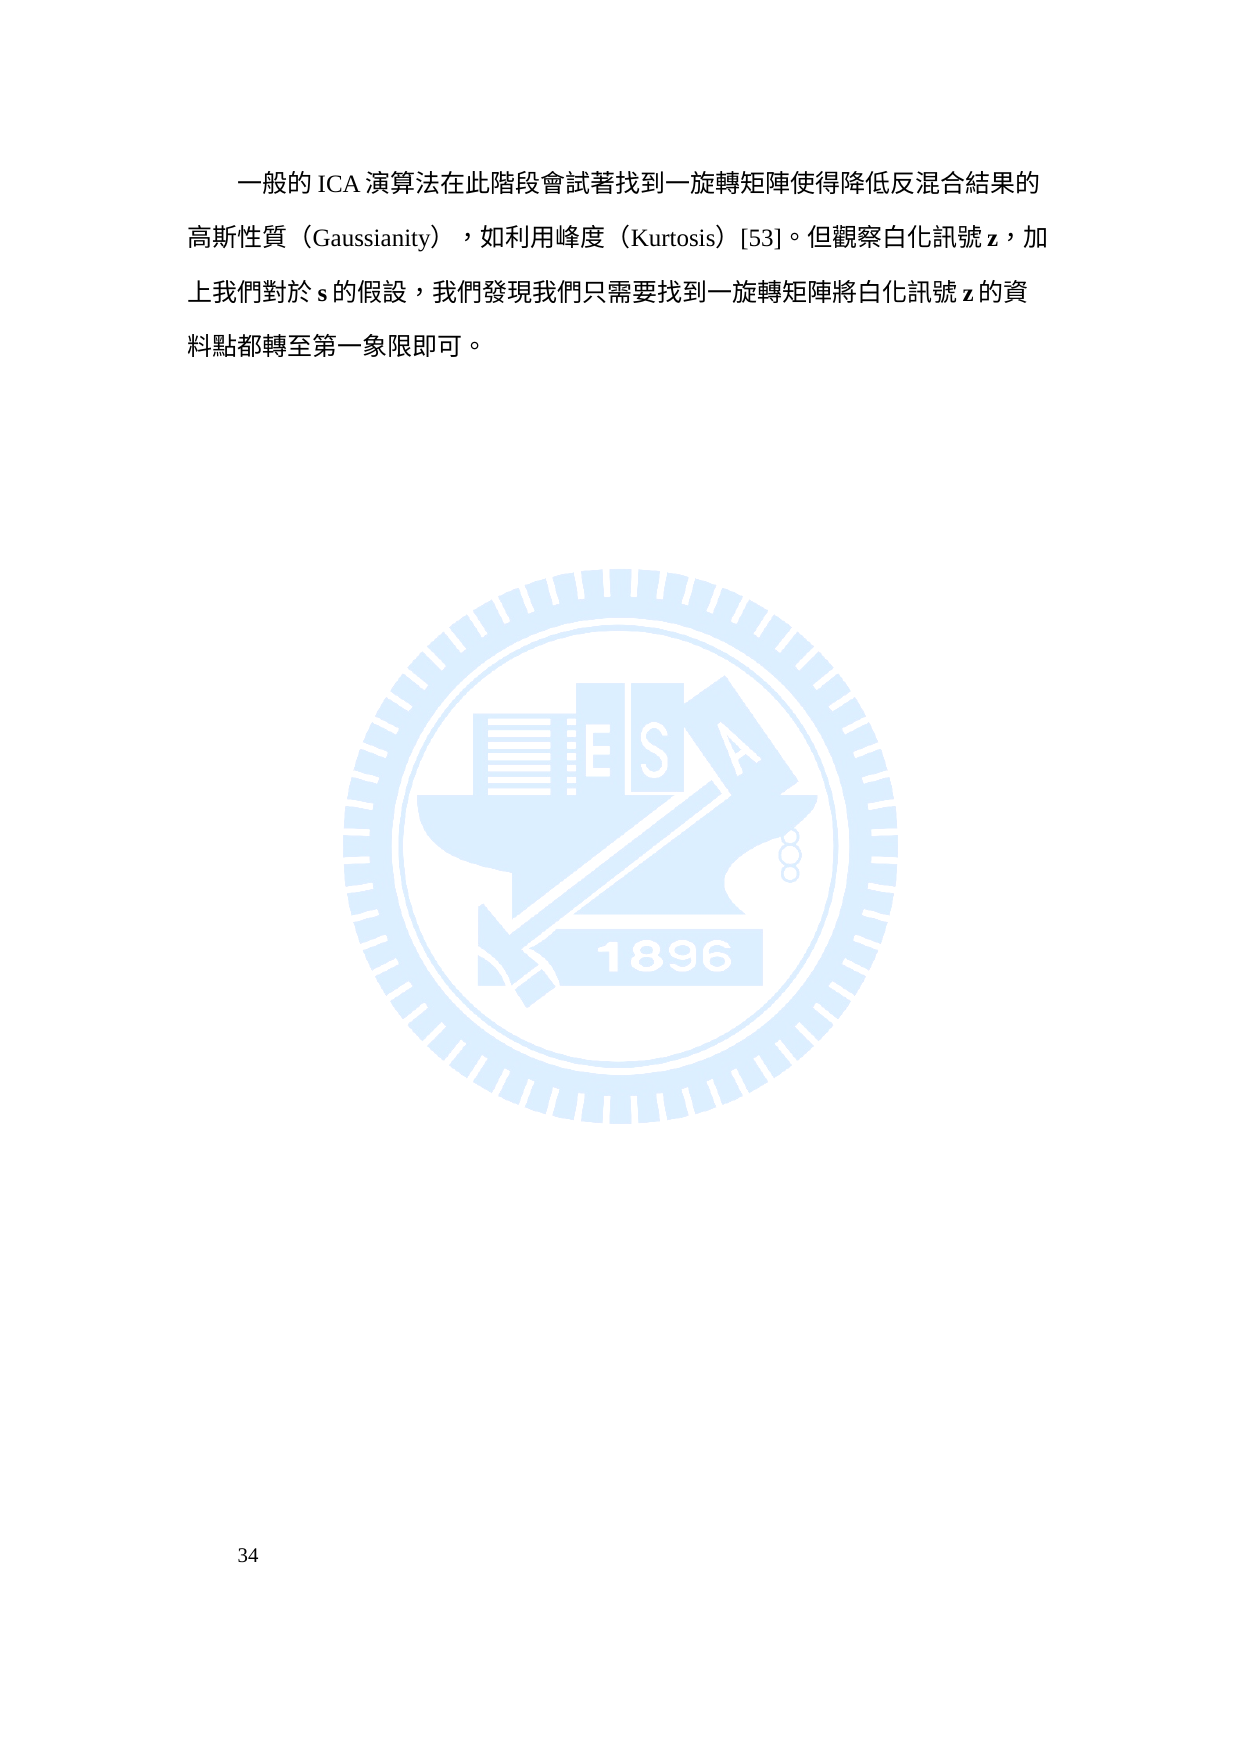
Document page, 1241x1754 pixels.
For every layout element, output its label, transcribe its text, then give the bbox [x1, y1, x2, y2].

text 一般的ICA演算法在此階段會試著找到一旋轉矩陣使得降低反混合結果的高斯性質（Gaussianity），如利用峰度（Kurtosis）[53]。但觀察白化訊號z，加上我們對於s的假設，我們發現我們只需要找到一旋轉矩陣將白化訊號z的資料點都轉至第一象限即可。 [187, 163, 1053, 363]
